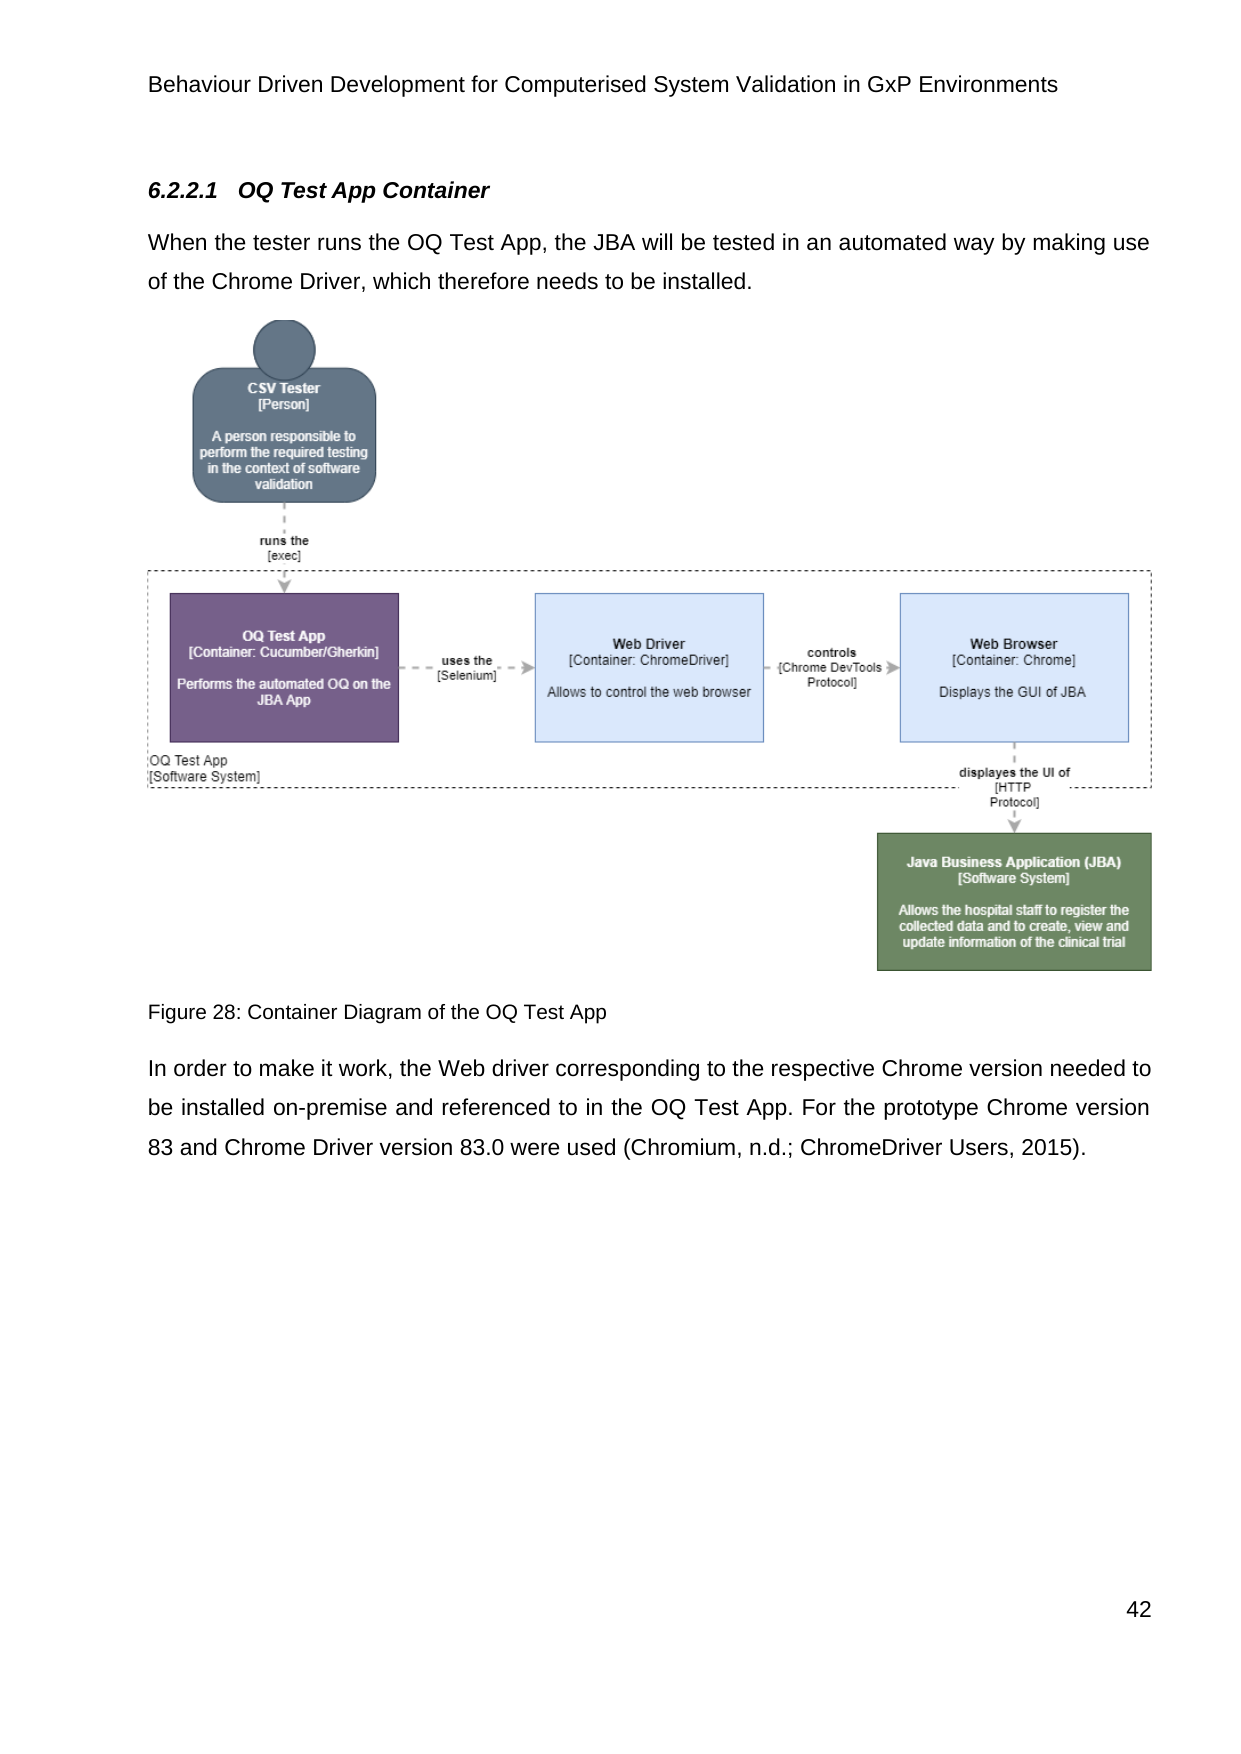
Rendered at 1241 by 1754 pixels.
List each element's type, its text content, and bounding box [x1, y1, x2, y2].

text In order to make it work, the Web driver corresponding to the respective Chrome version needed to be installed on-premise and referenced to in the OQ Test App. For the prototype Chrome version 83 and Chrome Driver version 83.0 were used (Chromium, n.d.; ChromeDriver Users, 2015). [148, 1055, 1152, 1160]
text Figure 28: Container Diagram of the OQ Test App [148, 996, 1152, 1026]
text When the tester runs the OQ Test App, the JBA will be tested in an automated way by making use of the Chrome Driver, which therefore needs to be installed. [148, 228, 1152, 294]
picture [147, 320, 1152, 971]
subtitle OQ Test App Container [148, 177, 1152, 203]
